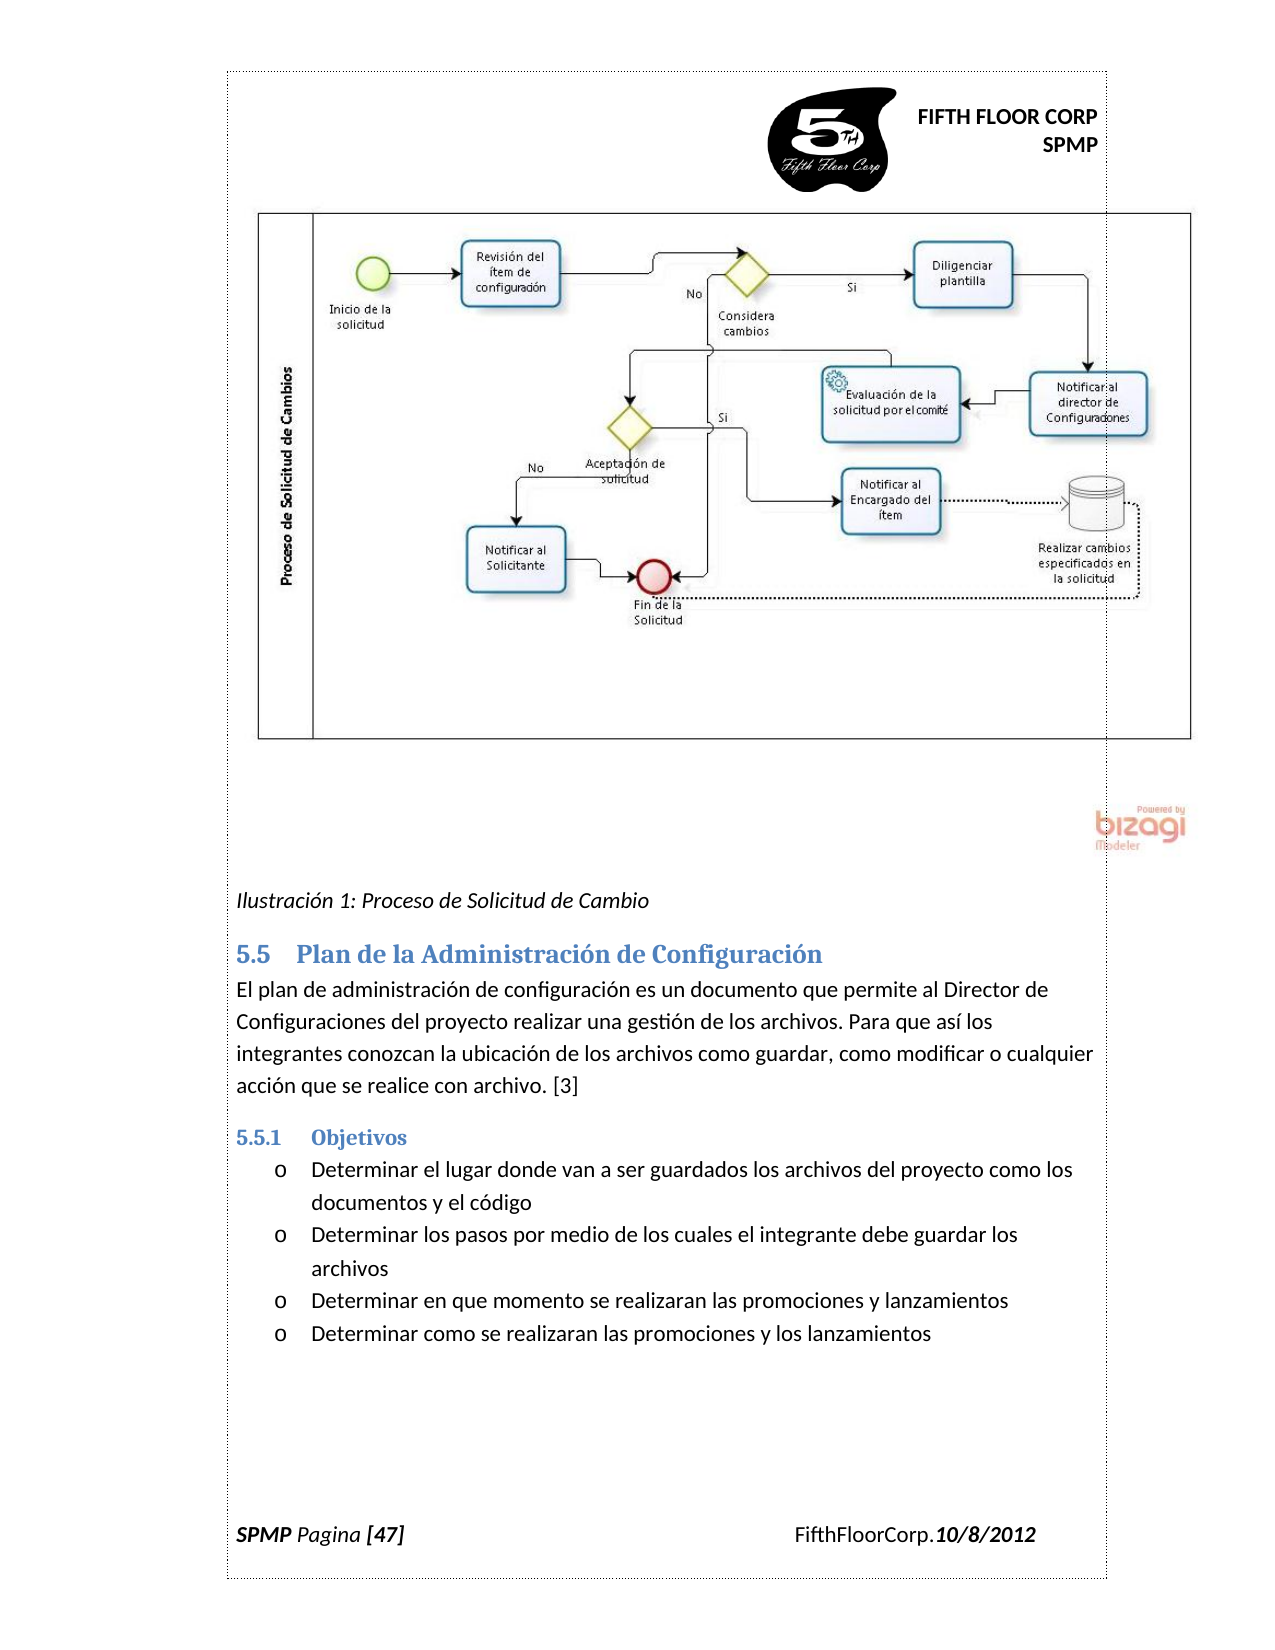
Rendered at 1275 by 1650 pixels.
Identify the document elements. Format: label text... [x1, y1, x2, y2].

picture [236, 79, 1212, 862]
subtitle Plan de la Administración de Configuración [236, 939, 1098, 970]
list Determinar en que momento se realizaran las promociones y lanzamientos [274, 1286, 1098, 1315]
text Ilustración 1: Proceso de Solicitud de Cambio [236, 886, 1098, 914]
list Determinar el lugar donde van a ser guardados los archivos del proyecto como los documentos y el código [274, 1155, 1098, 1216]
list Determinar como se realizaran las promociones y los lanzamientos [274, 1319, 1098, 1348]
text El plan de administración de configuración es un documento que permite al Director de Configuraciones del proyecto realizar una gestión de los archivos. Para que así los integrantes conozcan la ubicación de los archivos como guardar, como modificar o cualquier acción que se realice con archivo. [236, 975, 1098, 1099]
list Determinar los pasos por medio de los cuales el integrante debe guardar los archivos [274, 1220, 1098, 1282]
subtitle Objetivos [236, 1124, 1098, 1151]
